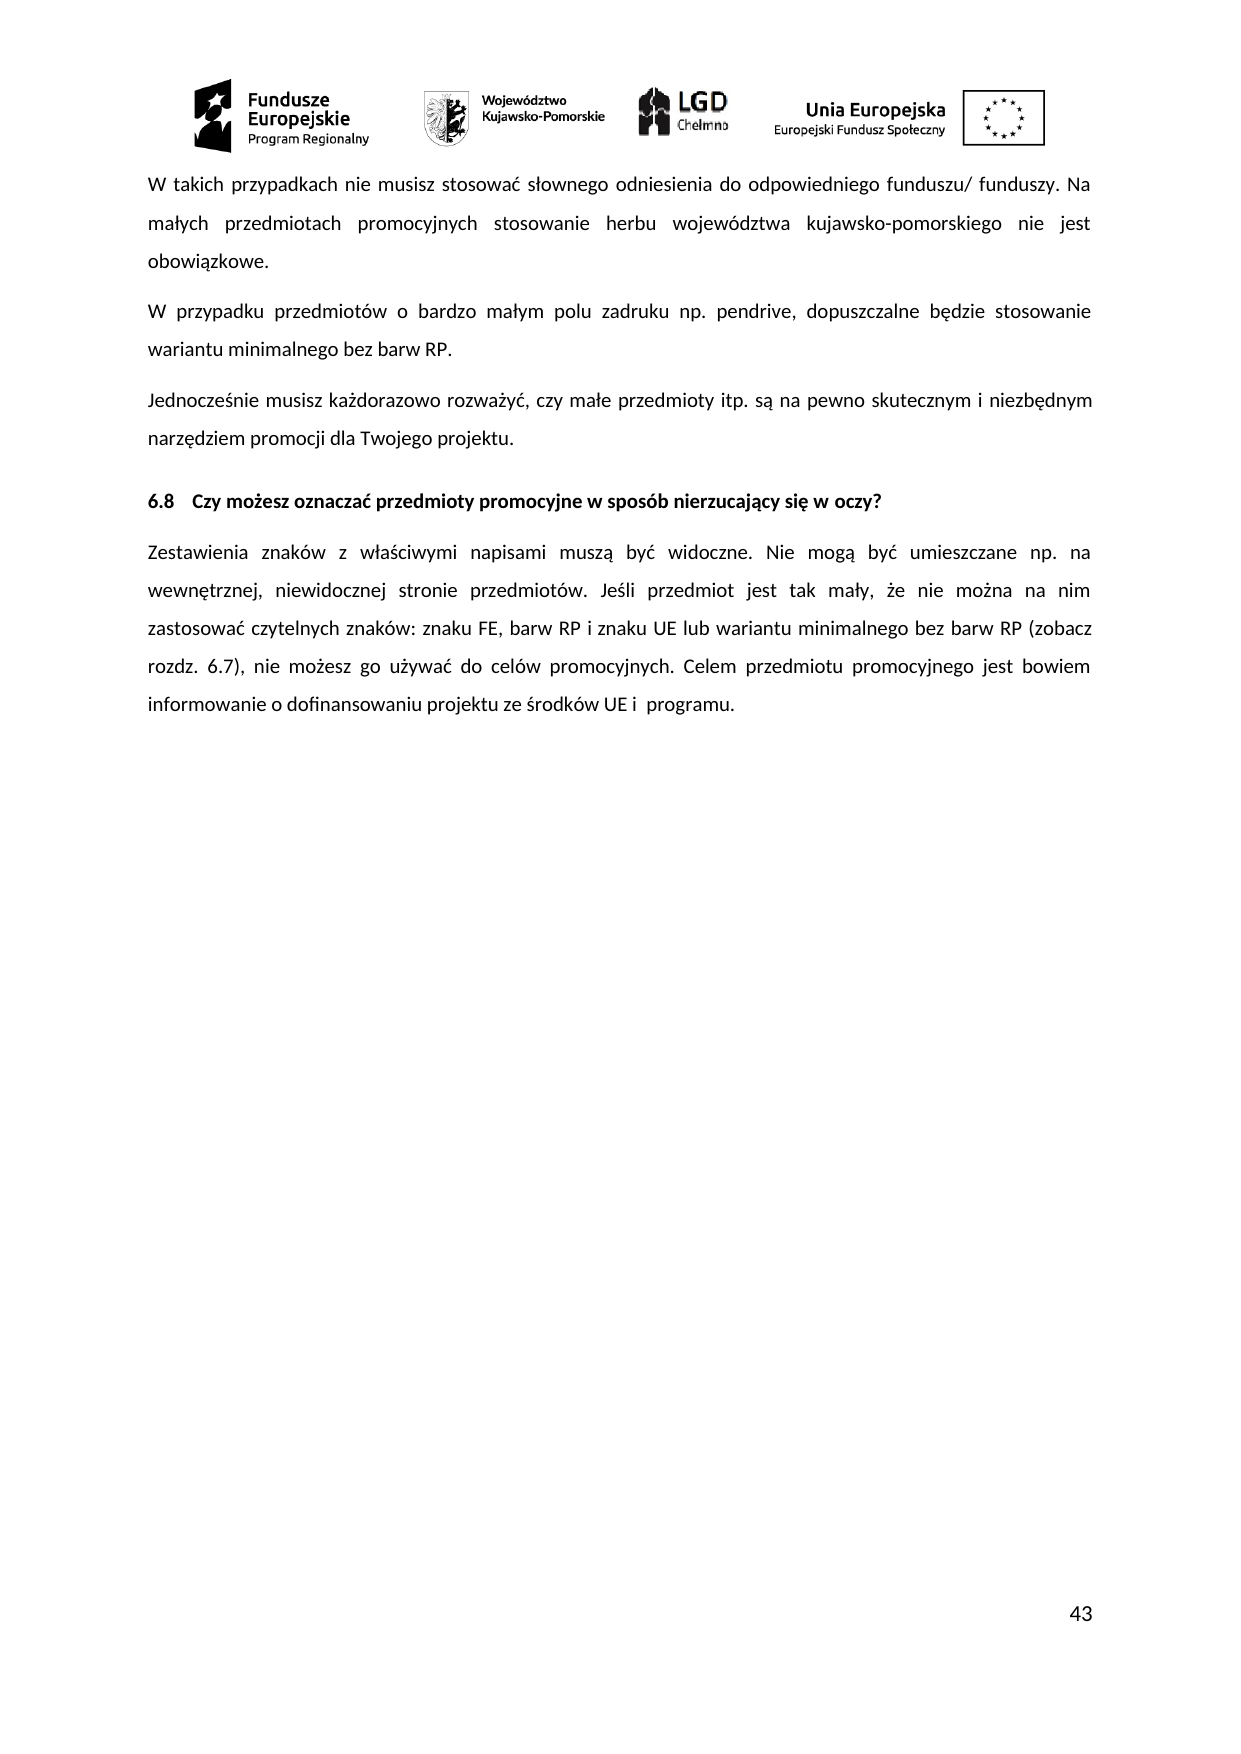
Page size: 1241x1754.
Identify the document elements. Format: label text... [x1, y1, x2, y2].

text W przypadku przedmiotów o bardzo małym polu zadruku np. pendrive, dopuszczalne będzie stosowanie wariantu minimalnego bez barw RP. [148, 298, 1092, 362]
picture [176, 60, 1064, 172]
text W takich przypadkach nie musisz stosować słownego odniesienia do odpowiedniego funduszu/ funduszy. Na małych przedmiotach promocyjnych stosowanie herbu województwa kujawsko-pomorskiego nie jest obowiązkowe. [148, 172, 1092, 273]
text Jednocześnie musisz każdorazowo rozważyć, czy małe przedmioty itp. są na pewno skutecznym i niezbędnym narzędziem promocji dla Twojego projektu. [148, 387, 1092, 451]
text Zestawienia znaków z właściwymi napisami muszą być widoczne. Nie mogą być umieszczane np. na wewnętrznej, niewidocznej stronie przedmiotów. Jeśli przedmiot jest tak mały, że nie można na nim zastosować czytelnych znaków: znaku FE, barw RP i znaku UE lub wariantu minimalnego bez barw RP (zobacz rozdz. 6.7), nie możesz go używać do celów promocyjnych. Celem przedmiotu promocyjnego jest bowiem informowanie o dofinansowaniu projektu ze środków UE i programu. [148, 539, 1092, 717]
list Czy możesz oznaczać przedmioty promocyjne w sposób nierzucający się w oczy? [148, 488, 1092, 514]
